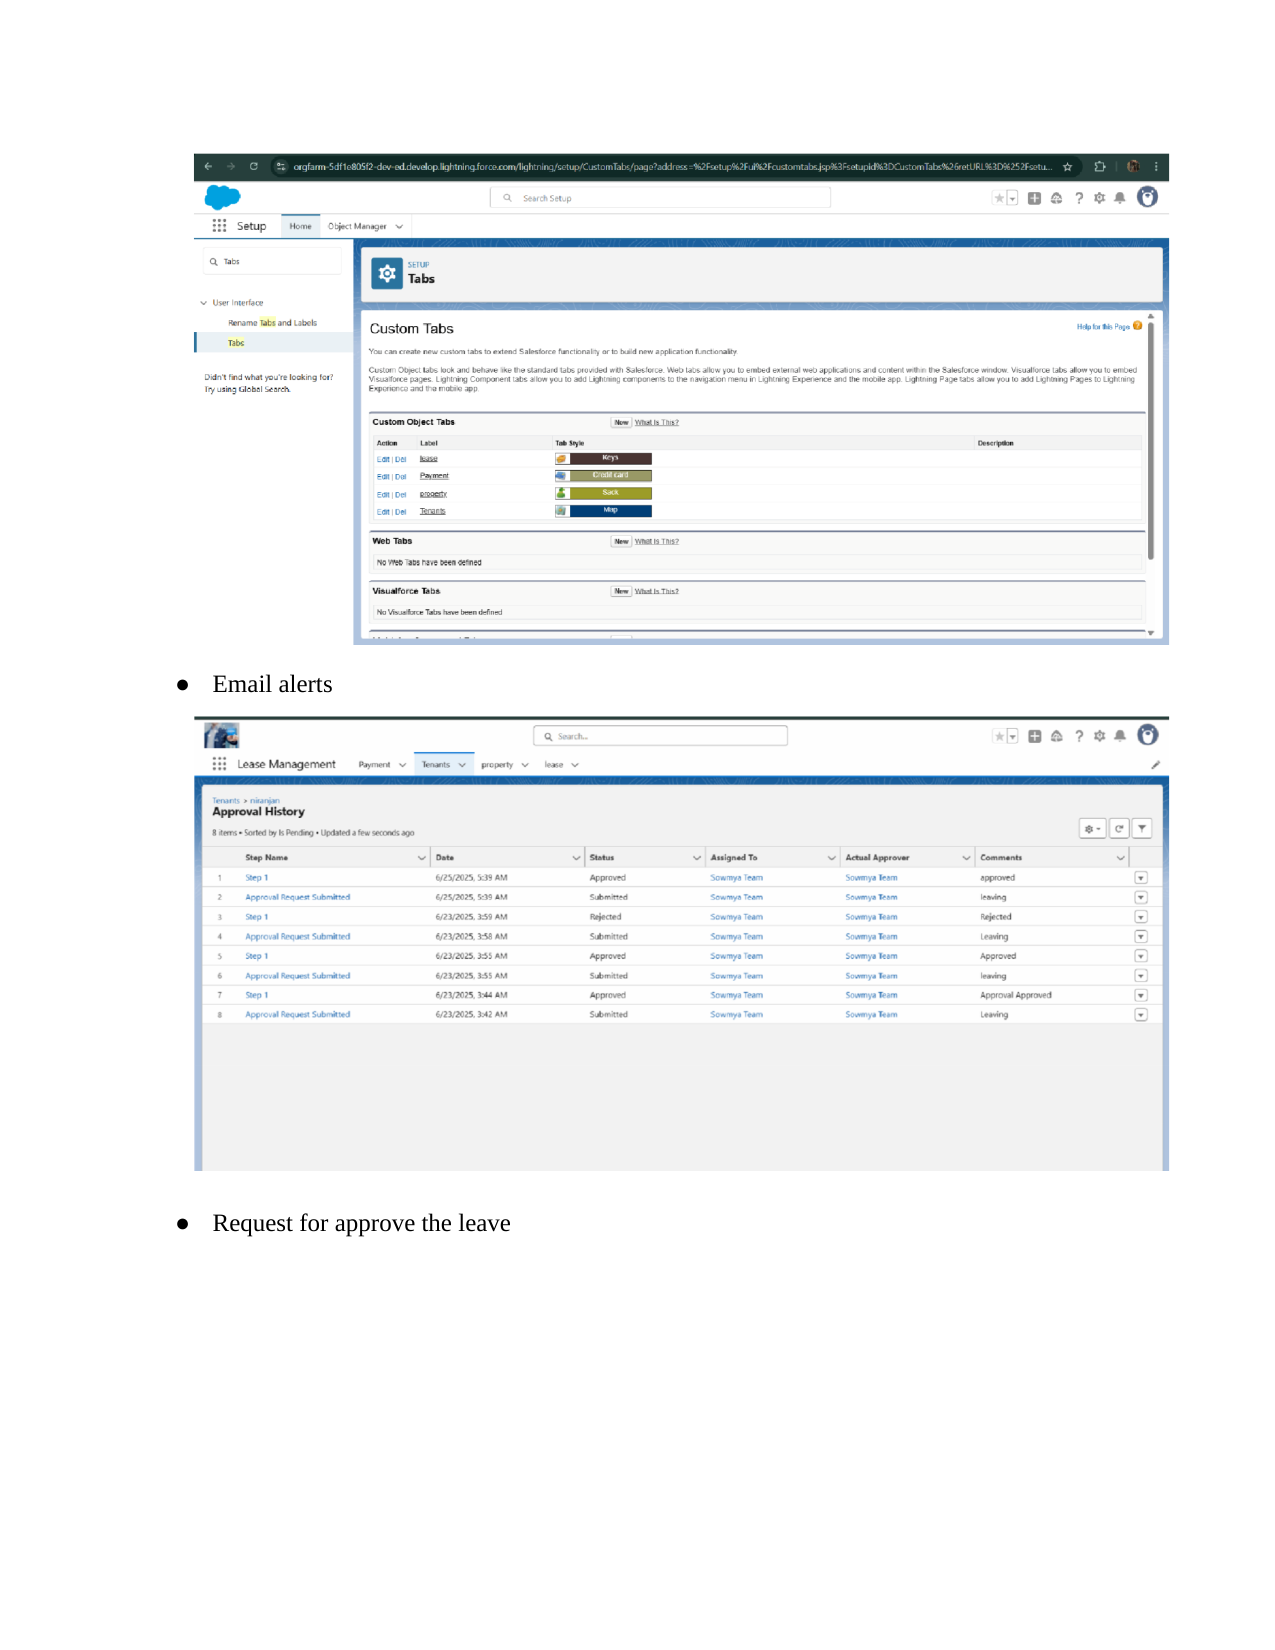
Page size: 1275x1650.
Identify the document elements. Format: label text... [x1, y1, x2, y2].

picture [193, 153, 1170, 645]
list Email alerts [175, 669, 1189, 697]
picture [193, 716, 1170, 1171]
list Request for approve the leave [175, 1208, 1189, 1237]
